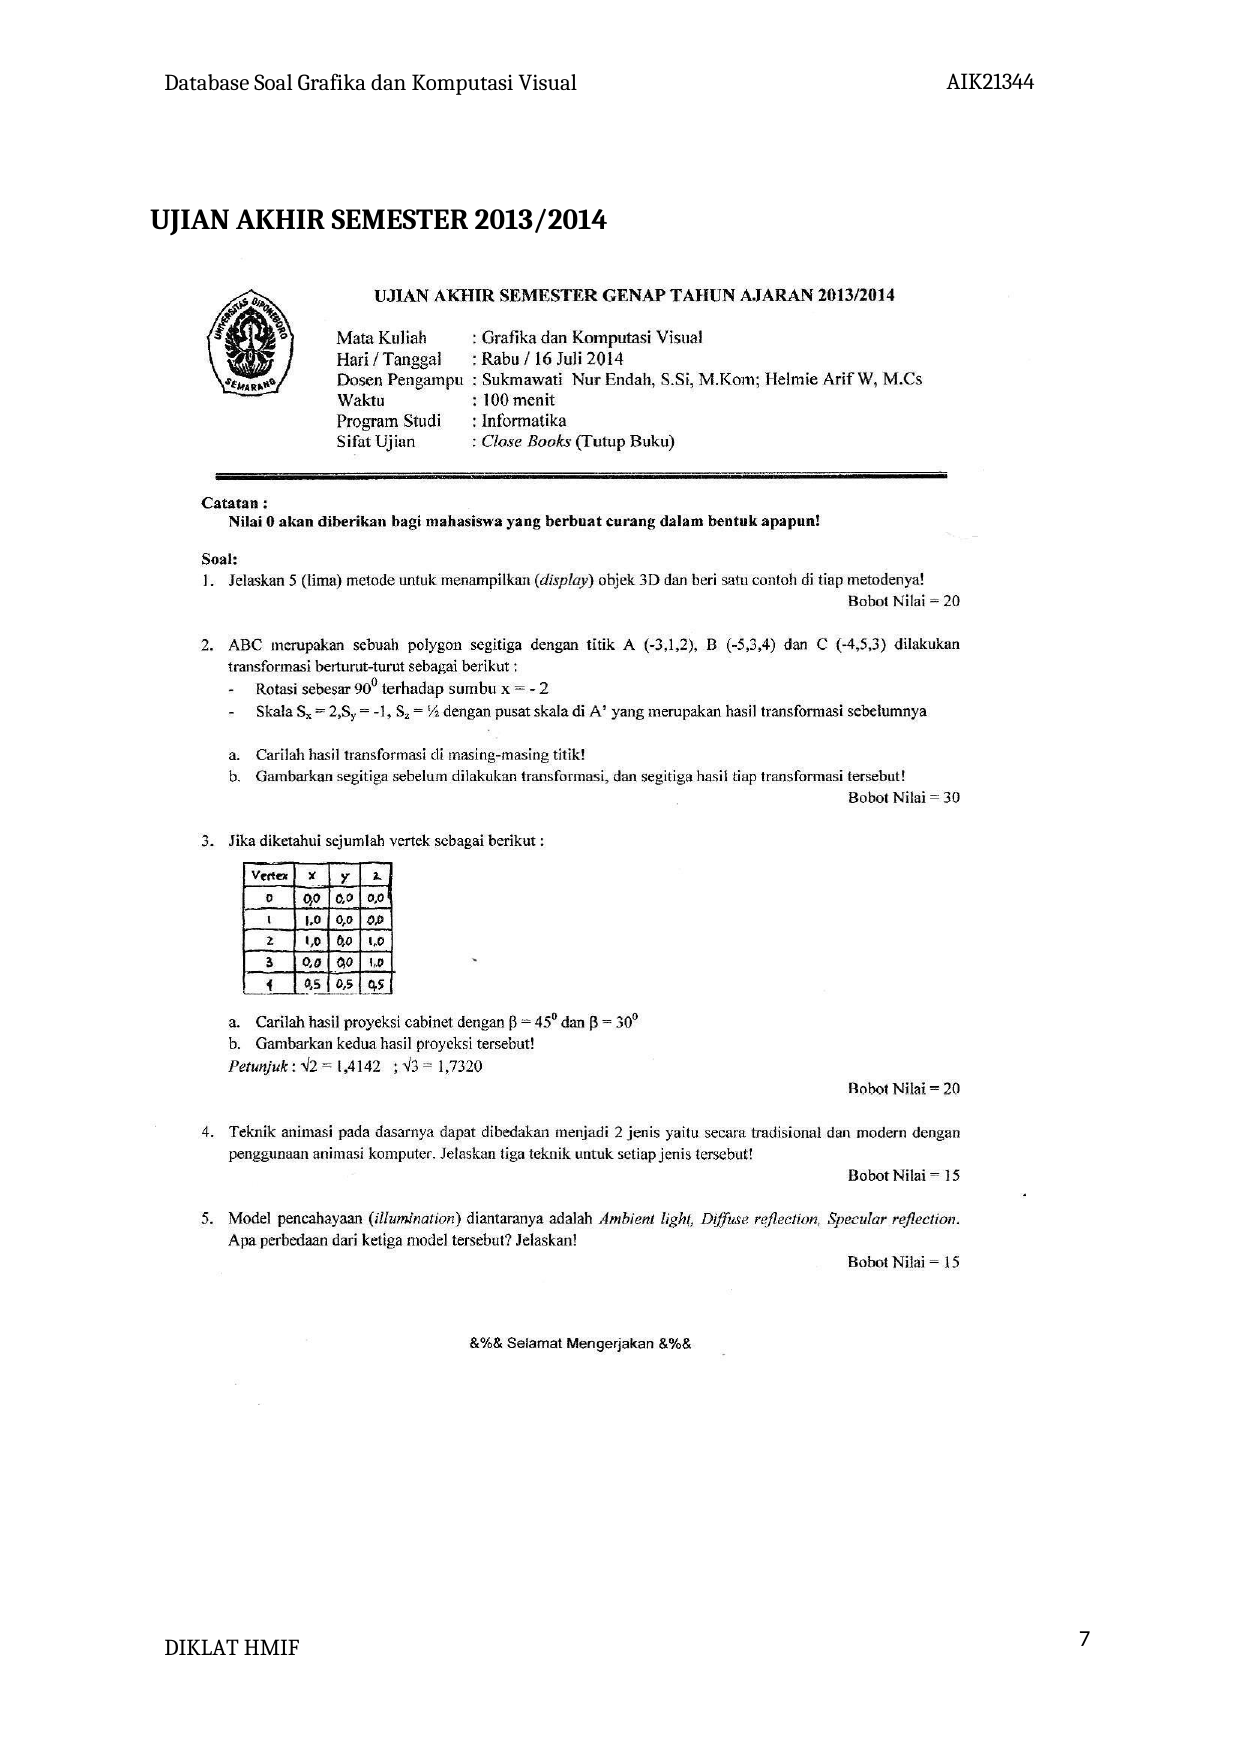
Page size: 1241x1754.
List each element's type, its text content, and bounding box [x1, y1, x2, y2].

picture [150, 256, 1032, 1405]
text UJIAN AKHIR SEMESTER 2013/2014 [150, 203, 1090, 236]
